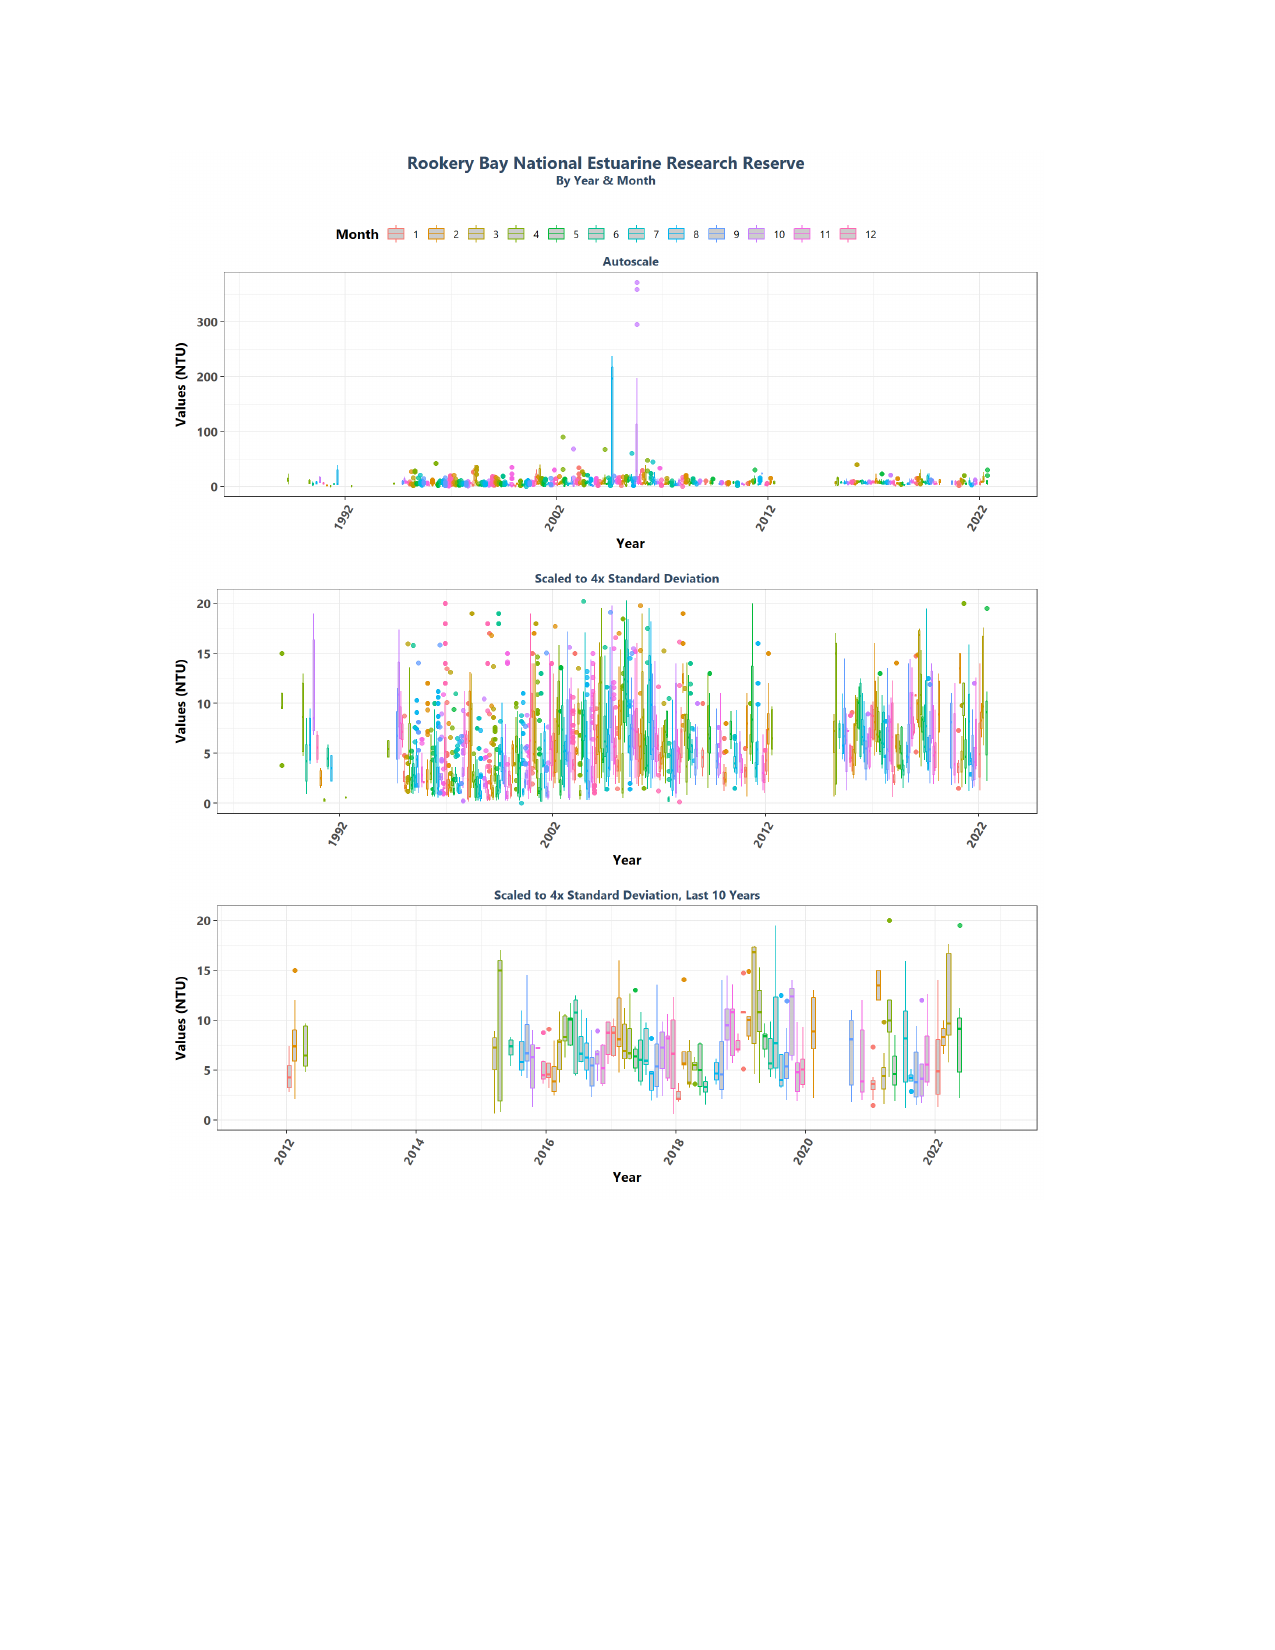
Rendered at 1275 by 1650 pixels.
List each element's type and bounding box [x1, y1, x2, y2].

picture [168, 150, 1044, 1200]
